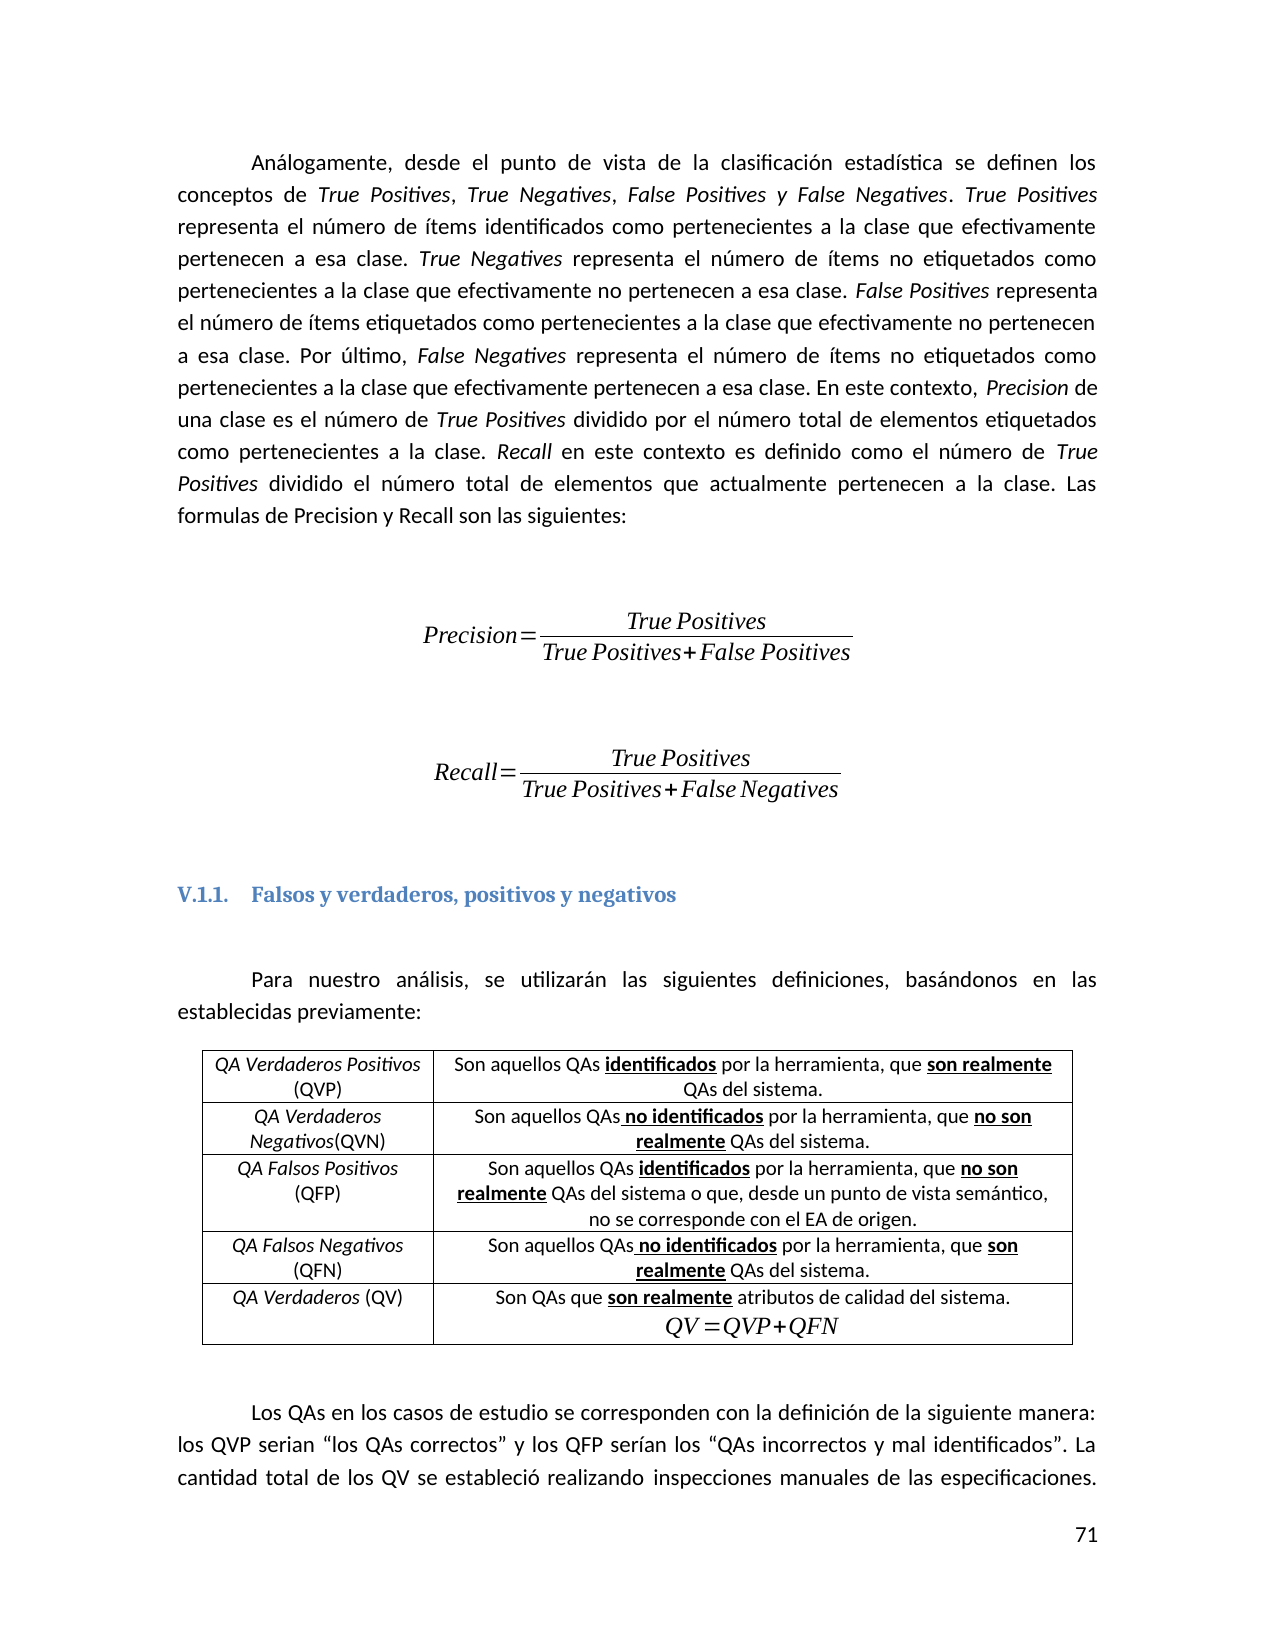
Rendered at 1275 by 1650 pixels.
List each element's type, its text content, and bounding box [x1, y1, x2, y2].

table_cell Son QAs que son realmente atributos de calidad del sistema. [434, 1284, 1072, 1344]
table_cell Son aquellos QAs no identificados por la herramienta, que no son realmente QAs del sistema. [434, 1103, 1072, 1154]
table_cell Son aquellos QAs no identificados por la herramienta, que son realmente QAs del sistema. [434, 1232, 1072, 1283]
table_cell QA Falsos Positivos (QFP) [203, 1155, 433, 1231]
text Para nuestro análisis, se utilizarán las siguientes definiciones, basándonos en las establecidas previamente: [177, 965, 1098, 1025]
subtitle Falsos y verdaderos, positivos y negativos [177, 882, 1098, 908]
text Análogamente, desde el punto de vista de la clasificación estadística se definen los conceptos de True Positives, True Negatives, False Positives y False Negatives. True Positives representa el número de ítems identificados como pertenecientes a la clase que efectivamente pertenecen a esa clase. True Negatives representa el número de ítems no etiquetados como pertenecientes a la clase que efectivamente no pertenecen a esa clase. False Positives representa el número de ítems etiquetados como pertenecientes a la clase que efectivamente no pertenecen a esa clase. Por último, False Negatives representa el número de ítems no etiquetados como pertenecientes a la clase que efectivamente pertenecen a esa clase. En este contexto, Precision de una clase es el número de True Positives dividido por el número total de elementos etiquetados como pertenecientes a la clase. Recall en este contexto es definido como el número de True Positives dividido el número total de elementos que actualmente pertenecen a la clase. Las formulas de Precision y Recall son las siguientes: [177, 148, 1098, 530]
table_cell QA Verdaderos (QV) [203, 1284, 433, 1344]
table_cell QA Falsos Negativos (QFN) [203, 1232, 433, 1283]
table_cell Son aquellos QAs identificados por la herramienta, que no son realmente QAs del sistema o que, desde un punto de vista semántico, no se corresponde con el EA de origen. [434, 1155, 1072, 1231]
table_header Son aquellos QAs identificados por la herramienta, que son realmente QAs del sistema. [434, 1051, 1072, 1102]
table_header QA Verdaderos Positivos (QVP) [203, 1051, 433, 1102]
table_cell QA Verdaderos Negativos(QVN) [203, 1103, 433, 1154]
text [177, 1398, 1098, 1491]
